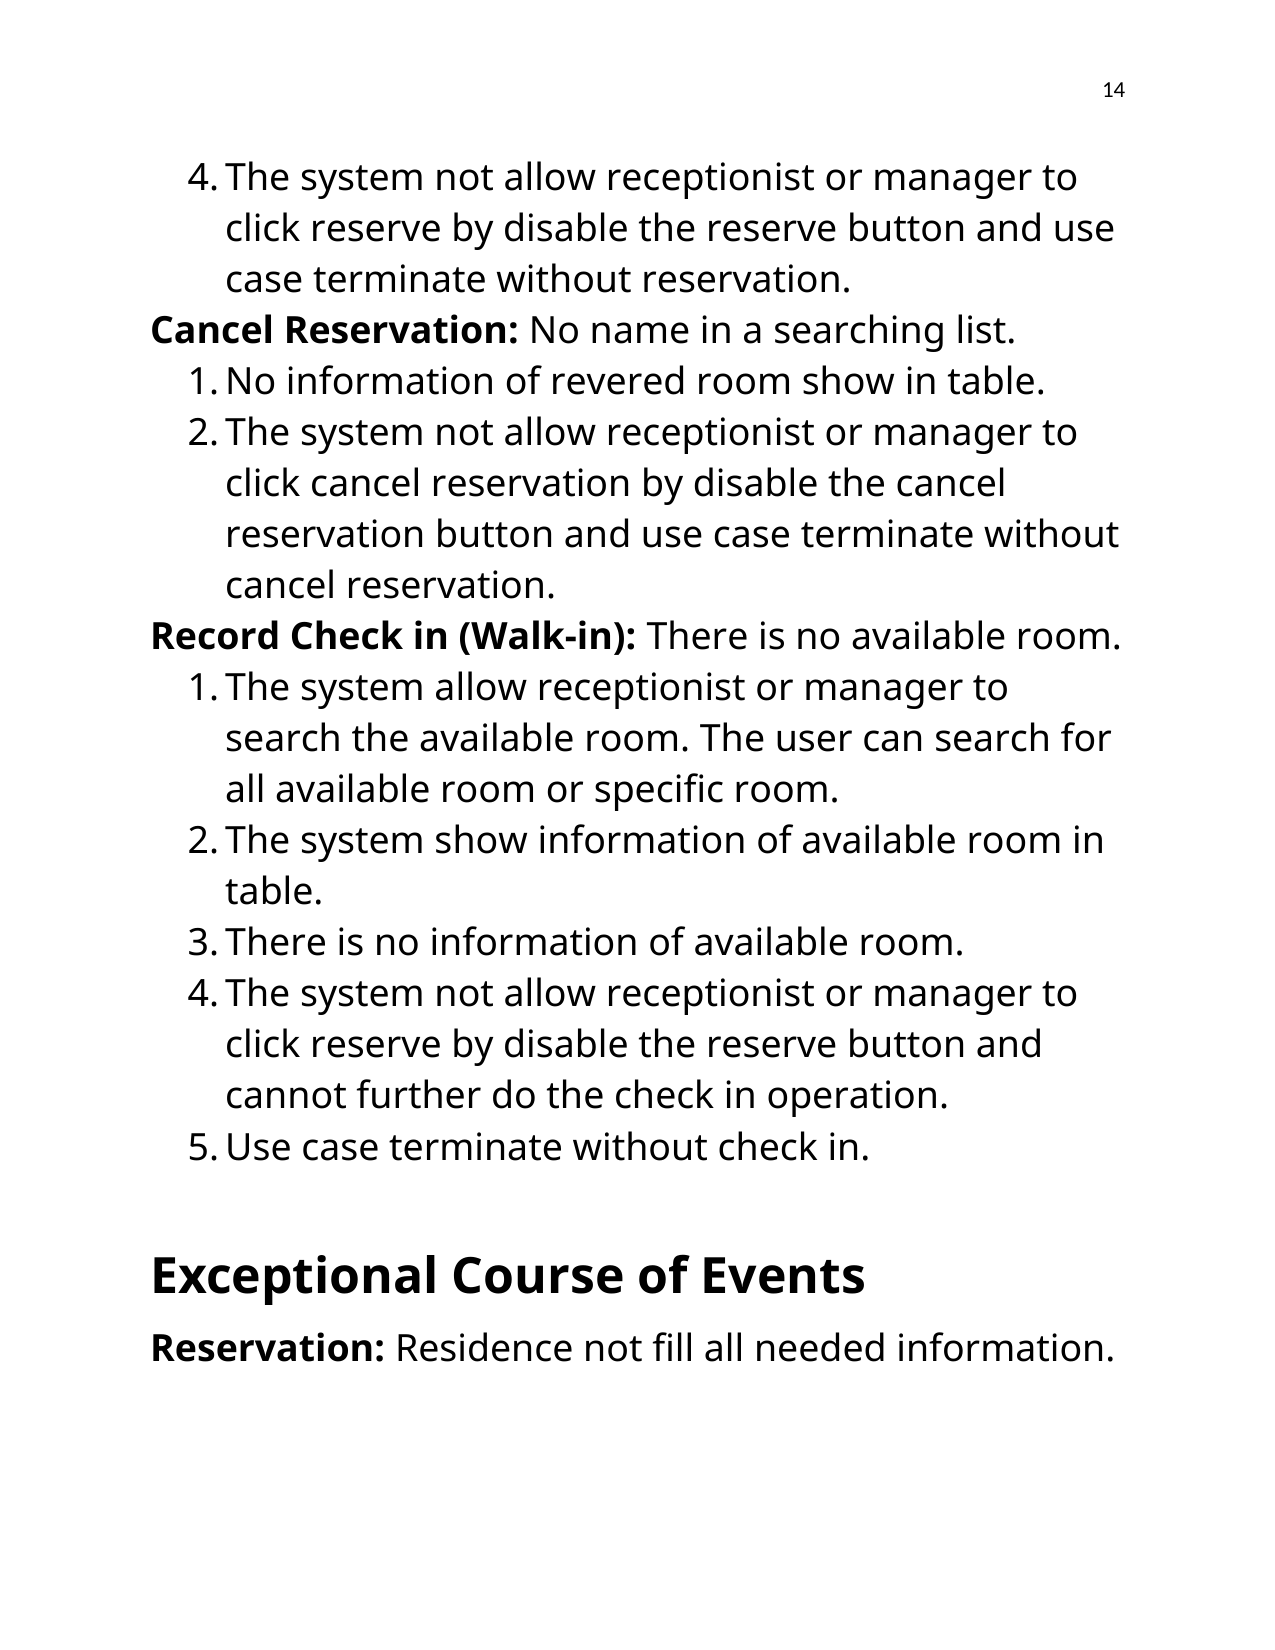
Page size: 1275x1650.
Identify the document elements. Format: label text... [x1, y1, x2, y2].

text Cancel Reservation: No name in a searching list. [150, 303, 1125, 354]
list The system not allow receptionist or manager to click cancel reservation by disable the cancel reservation button and use case terminate without cancel reservation. [187, 405, 1125, 609]
list No information of revered room show in table. [187, 354, 1125, 405]
text Reservation: Residence not fill all needed information. [150, 1321, 1125, 1372]
text Exceptional Course of Events [150, 1241, 1125, 1309]
text Record Check in (Walk-in): There is no available room. [150, 609, 1125, 660]
list The system not allow receptionist or manager to click reserve by disable the reserve button and use case terminate without reservation. [187, 150, 1125, 303]
list The system not allow receptionist or manager to click reserve by disable the reserve button and cannot further do the check in operation. [187, 967, 1125, 1120]
list There is no information of available room. [187, 916, 1125, 967]
list Use case terminate without check in. [187, 1120, 1125, 1171]
list The system allow receptionist or manager to search the available room. The user can search for all available room or specific room. [187, 660, 1125, 813]
list The system show information of available room in table. [187, 813, 1125, 916]
